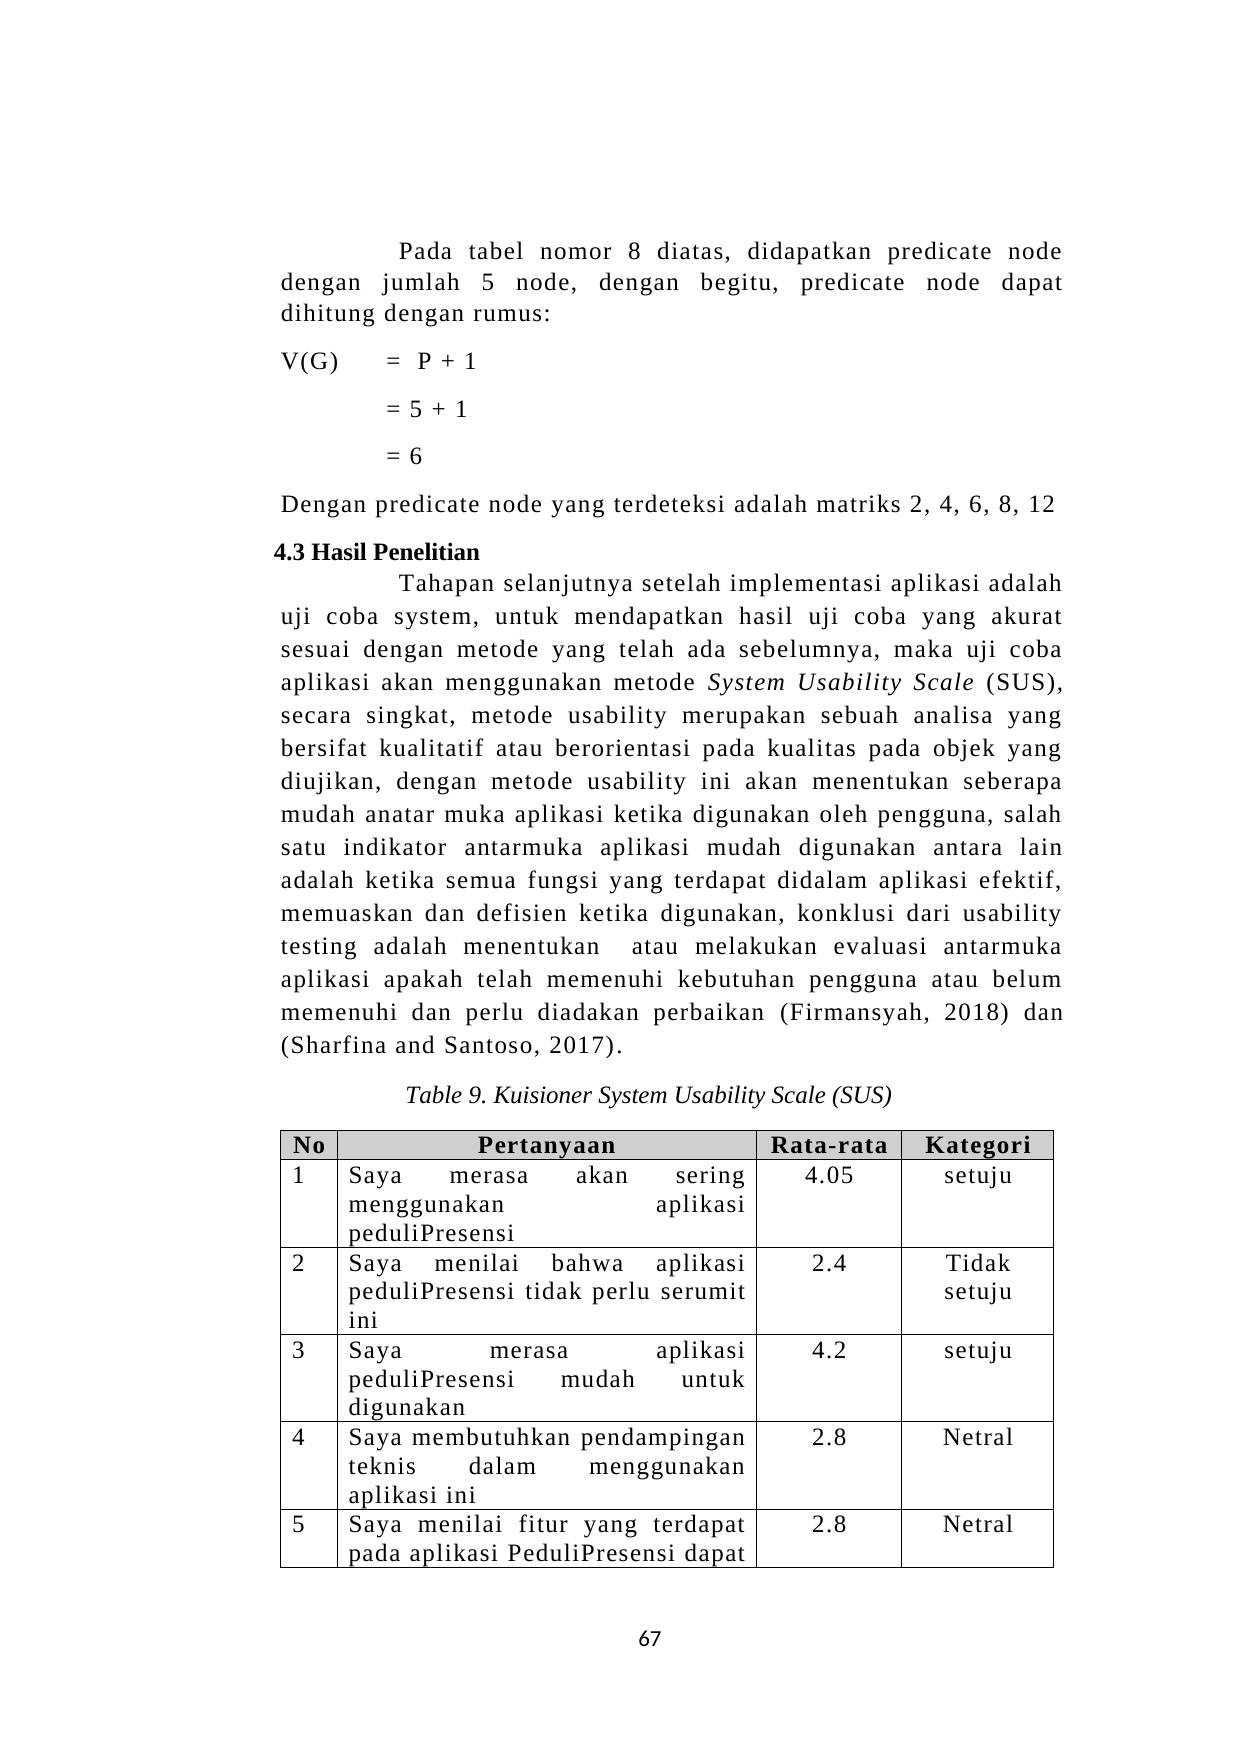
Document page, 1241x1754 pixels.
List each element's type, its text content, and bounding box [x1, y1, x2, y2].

table_header Kategori [902, 1131, 1053, 1159]
text Table . Kuisioner System Usability Scale (SUS) [236, 1080, 1063, 1109]
table_cell 2.8 [757, 1510, 901, 1567]
table_header Pertanyaan [338, 1131, 756, 1159]
table_cell 2.8 [757, 1422, 901, 1508]
subtitle V(G) = P + 1 [281, 346, 1063, 375]
subtitle Tahapan selanjutnya setelah implementasi aplikasi adalah uji coba system, untuk mendapatkan hasil uji coba yang akurat sesuai dengan metode yang telah ada sebelumnya, maka uji coba aplikasi akan menggunakan metode System Usability Scale (SUS), secara singkat, metode usability merupakan sebuah analisa yang bersifat kualitatif atau berorientasi pada kualitas pada objek yang diujikan, dengan metode usability ini akan menentukan seberapa mudah anatar muka aplikasi ketika digunakan oleh pengguna, salah satu indikator antarmuka aplikasi mudah digunakan antara lain adalah ketika semua fungsi yang terdapat didalam aplikasi efektif, memuaskan dan defisien ketika digunakan, konklusi dari usability testing adalah menentukan atau melakukan evaluasi antarmuka aplikasi apakah telah memenuhi kebutuhan pengguna atau belum memenuhi dan perlu diadakan perbaikan (Firmansyah, 2018) dan (Sharfina and Santoso, 2017). [281, 568, 1063, 1059]
table_cell 4.05 [757, 1160, 901, 1247]
table_cell Netral [902, 1510, 1053, 1567]
subtitle Pada tabel nomor 8 diatas, didapatkan predicate node dengan jumlah 5 node, dengan begitu, predicate node dapat dihitung dengan rumus: [281, 236, 1063, 327]
table_cell 4 [281, 1422, 337, 1508]
table_cell 4.2 [757, 1335, 901, 1421]
table_cell setuju [902, 1335, 1053, 1421]
subtitle = 6 [236, 441, 1063, 470]
table_cell 2.4 [757, 1248, 901, 1334]
subtitle = 5 + 1 [236, 394, 1063, 422]
table_cell 1 [281, 1160, 337, 1247]
table_cell 3 [281, 1335, 337, 1421]
table_cell Saya merasa akan sering menggunakan aplikasi peduliPresensi [338, 1160, 756, 1247]
table_cell setuju [902, 1160, 1053, 1247]
table_cell Tidak setuju [902, 1248, 1053, 1334]
table_header No [281, 1131, 337, 1159]
table_header Rata-rata [757, 1131, 901, 1159]
table_cell Saya merasa aplikasi peduliPresensi mudah untuk digunakan [338, 1335, 756, 1421]
table_cell Netral [902, 1422, 1053, 1508]
table_cell 5 [281, 1510, 337, 1567]
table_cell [338, 1510, 756, 1567]
subtitle Dengan predicate node yang terdeteksi adalah matriks 2, 4, 6, 8, 12 [281, 489, 1063, 518]
table_cell Saya membutuhkan pendampingan teknis dalam menggunakan aplikasi ini [338, 1422, 756, 1508]
subtitle Hasil Penelitian [274, 537, 1063, 566]
table_cell 2 [281, 1248, 337, 1334]
table_cell Saya menilai bahwa aplikasi peduliPresensi tidak perlu serumit ini [338, 1248, 756, 1334]
